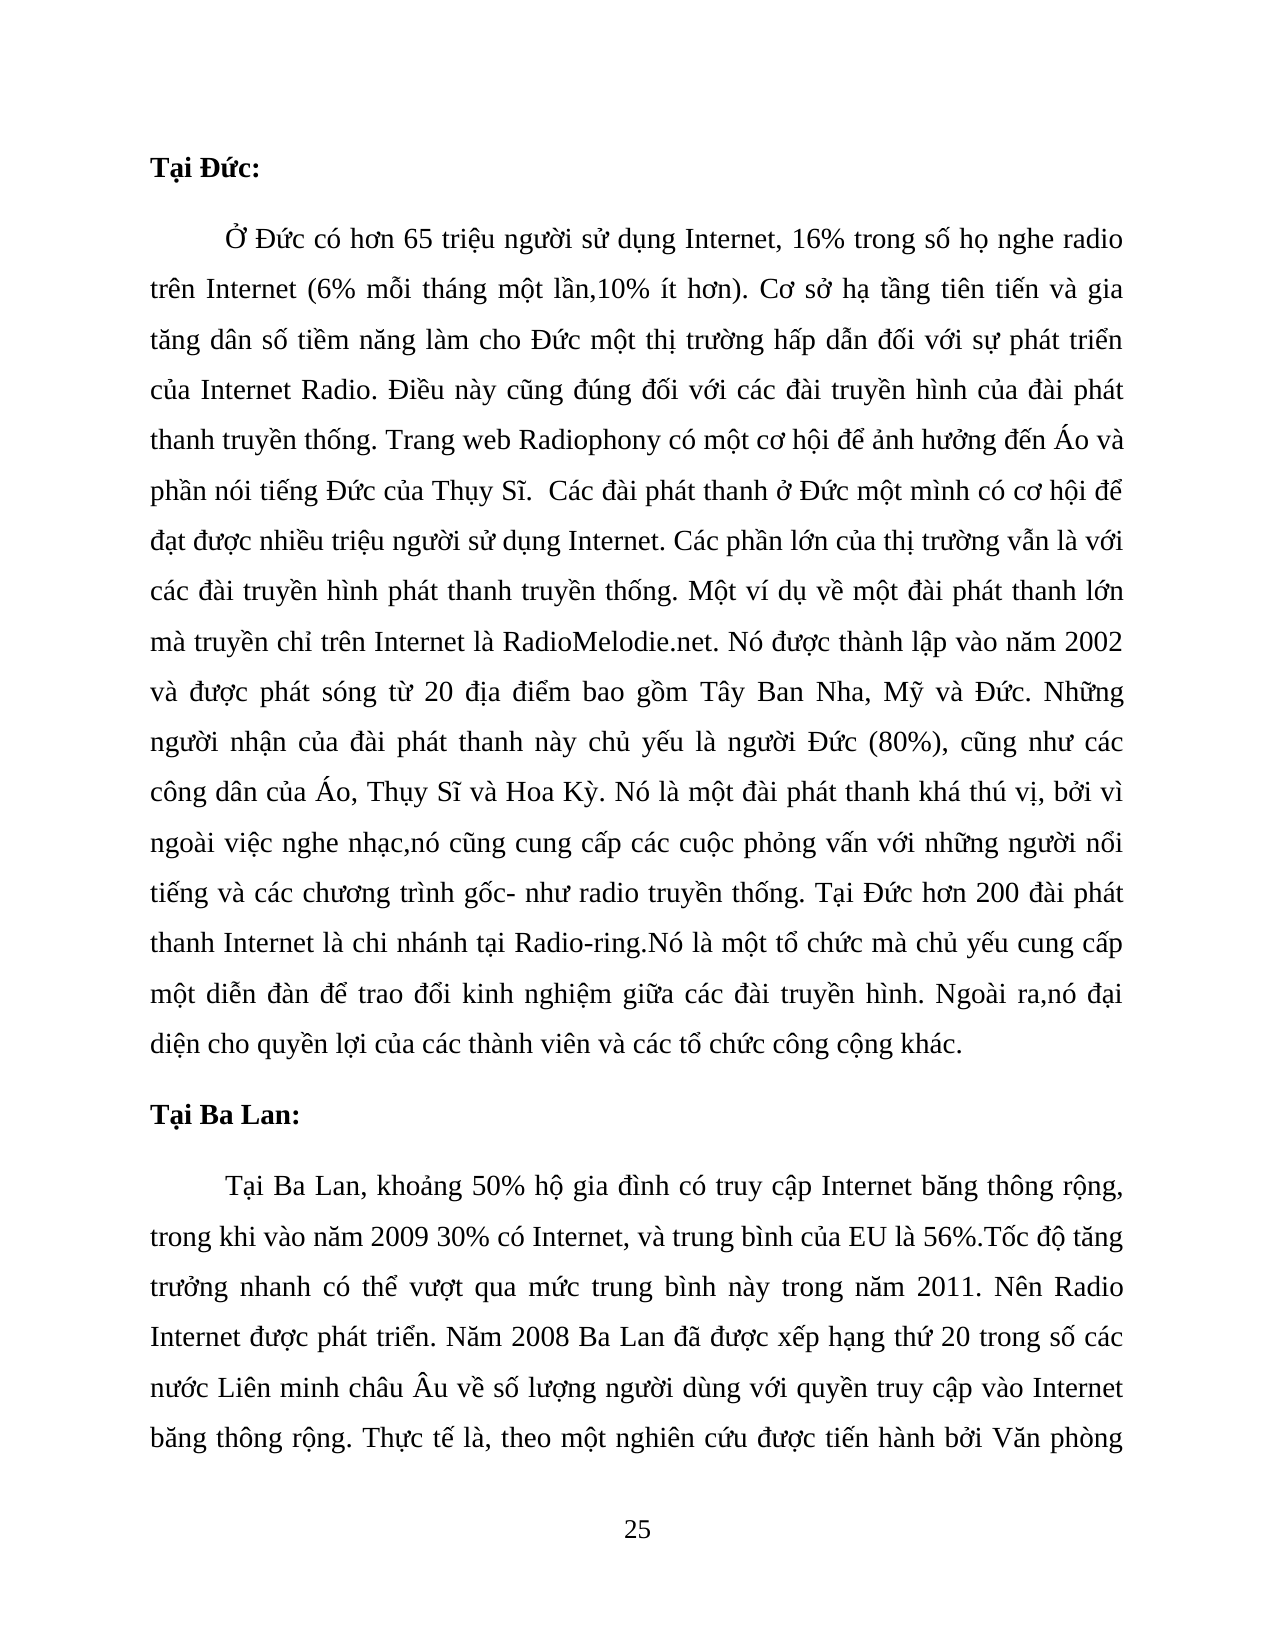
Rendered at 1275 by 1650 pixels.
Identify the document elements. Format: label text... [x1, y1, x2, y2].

text Tại Ba Lan: [150, 1097, 1125, 1131]
text Tại Đức: [150, 150, 1125, 183]
text Ở Đức có hơn 65 triệu người sử dụng Internet, 16% trong số họ nghe radio trên Internet (6% mỗi tháng một lần,10% ít hơn). Cơ sở hạ tầng tiên tiến và gia tăng dân số tiềm năng làm cho Đức một thị trường hấp dẫn đối với sự phát triển của Internet Radio. Điều này cũng đúng đối với các đài truyền hình của đài phát thanh truyền thống. Trang web Radiophony có một cơ hội để ảnh hưởng đến Áo và phần nói tiếng Đức của Thụy Sĩ. Các đài phát thanh ở Đức một mình có cơ hội để đạt được nhiều triệu người sử dụng Internet. Các phần lớn của thị trường vẫn là với các đài truyền hình phát thanh truyền thống. Một ví dụ về một đài phát thanh lớn mà truyền chỉ trên Internet là RadioMelodie.net. Nó được thành lập vào năm 2002 và được phát sóng từ 20 địa điểm bao gồm Tây Ban Nha, Mỹ và Đức. Những người nhận của đài phát thanh này chủ yếu là người Đức (80%), cũng như các công dân của Áo, Thụy Sĩ và Hoa Kỳ. Nó là một đài phát thanh khá thú vị, bởi vì ngoài việc nghe nhạc,nó cũng cung cấp các cuộc phỏng vấn với những người nổi tiếng và các chương trình gốc- như radio truyền thống. Tại Đức hơn 200 đài phát thanh Internet là chi nhánh tại Radio-ring.Nó là một tổ chức mà chủ yếu cung cấp một diễn đàn để trao đổi kinh nghiệm giữa các đài truyền hình. Ngoài ra,nó đại diện cho quyền lợi của các thành viên và các tổ chức công cộng khác. [150, 221, 1125, 1060]
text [150, 1168, 1125, 1453]
